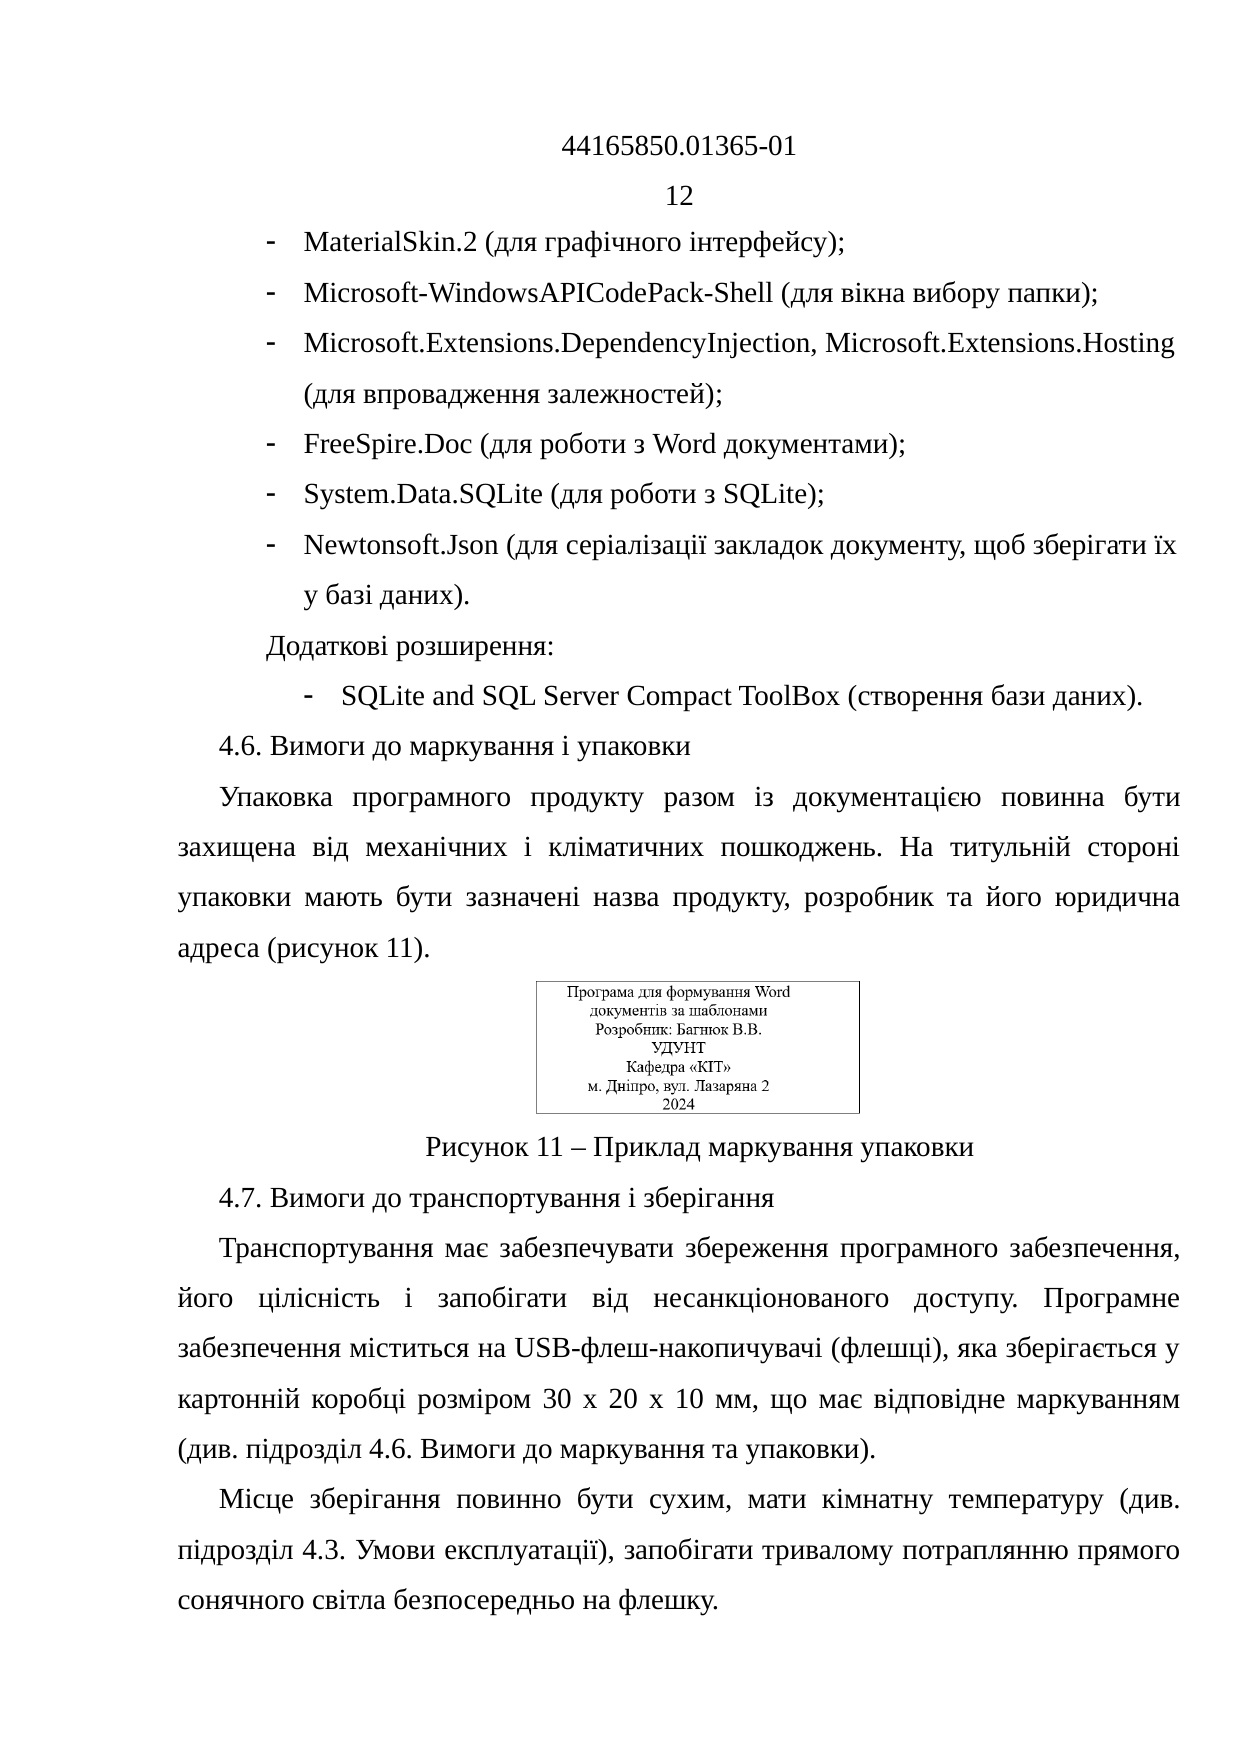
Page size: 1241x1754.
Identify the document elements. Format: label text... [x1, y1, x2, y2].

text Місце зберігання повинно бути сухим, мати кімнатну температуру (див. підрозділ 4.3. Умови експлуатації), запобігати тривалому потраплянню прямого сонячного світла безпосередньо на флешку. [177, 1482, 1181, 1616]
list Microsoft.Extensions.DependencyInjection, Microsoft.Extensions.Hosting (для впровадження залежностей); [266, 325, 1181, 409]
picture [535, 980, 865, 1116]
text 4.7. Вимоги до транспортування і зберігання [177, 1180, 1181, 1213]
text 4.6. Вимоги до маркування і упаковки [177, 728, 1181, 762]
text Транспортування має забезпечувати збереження програмного забезпечення, його цілісність і запобігати від несанкціонованого доступу. Програмне забезпечення міститься на USB-флеш-накопичувачі (флешці), яка зберігається у картонній коробці розміром 30 х 20 х 10 мм, що має відповідне маркуванням (див. підрозділ 4.6. Вимоги до маркування та упаковки). [177, 1230, 1181, 1465]
text 44165850.01365-01 [177, 128, 1181, 162]
list SQLite and SQL Server Compact ToolBox (створення бази даних). [303, 678, 1181, 712]
text 12 [177, 178, 1181, 212]
list FreeSpire.Doc (для роботи з Word документами); [266, 426, 1181, 460]
list Newtonsoft.Json (для серіалізації закладок документу, щоб зберігати їх у базі даних). [266, 527, 1181, 611]
text Додаткові розширення: [266, 628, 1181, 661]
text Упаковка програмного продукту разом із документацією повинна бути захищена від механічних і кліматичних пошкоджень. На титульній стороні упаковки мають бути зазначені назва продукту, розробник та його юридична адреса (рисунок 11). [177, 779, 1181, 963]
list System.Data.SQLite (для роботи з SQLite); [266, 477, 1181, 510]
list MaterialSkin.2 (для графічного інтерфейсу); [266, 224, 1181, 258]
text Рисунок 11 – Приклад маркування упаковки [177, 1129, 1181, 1163]
list Microsoft-WindowsAPICodePack-Shell (для вікна вибору папки); [266, 275, 1181, 309]
